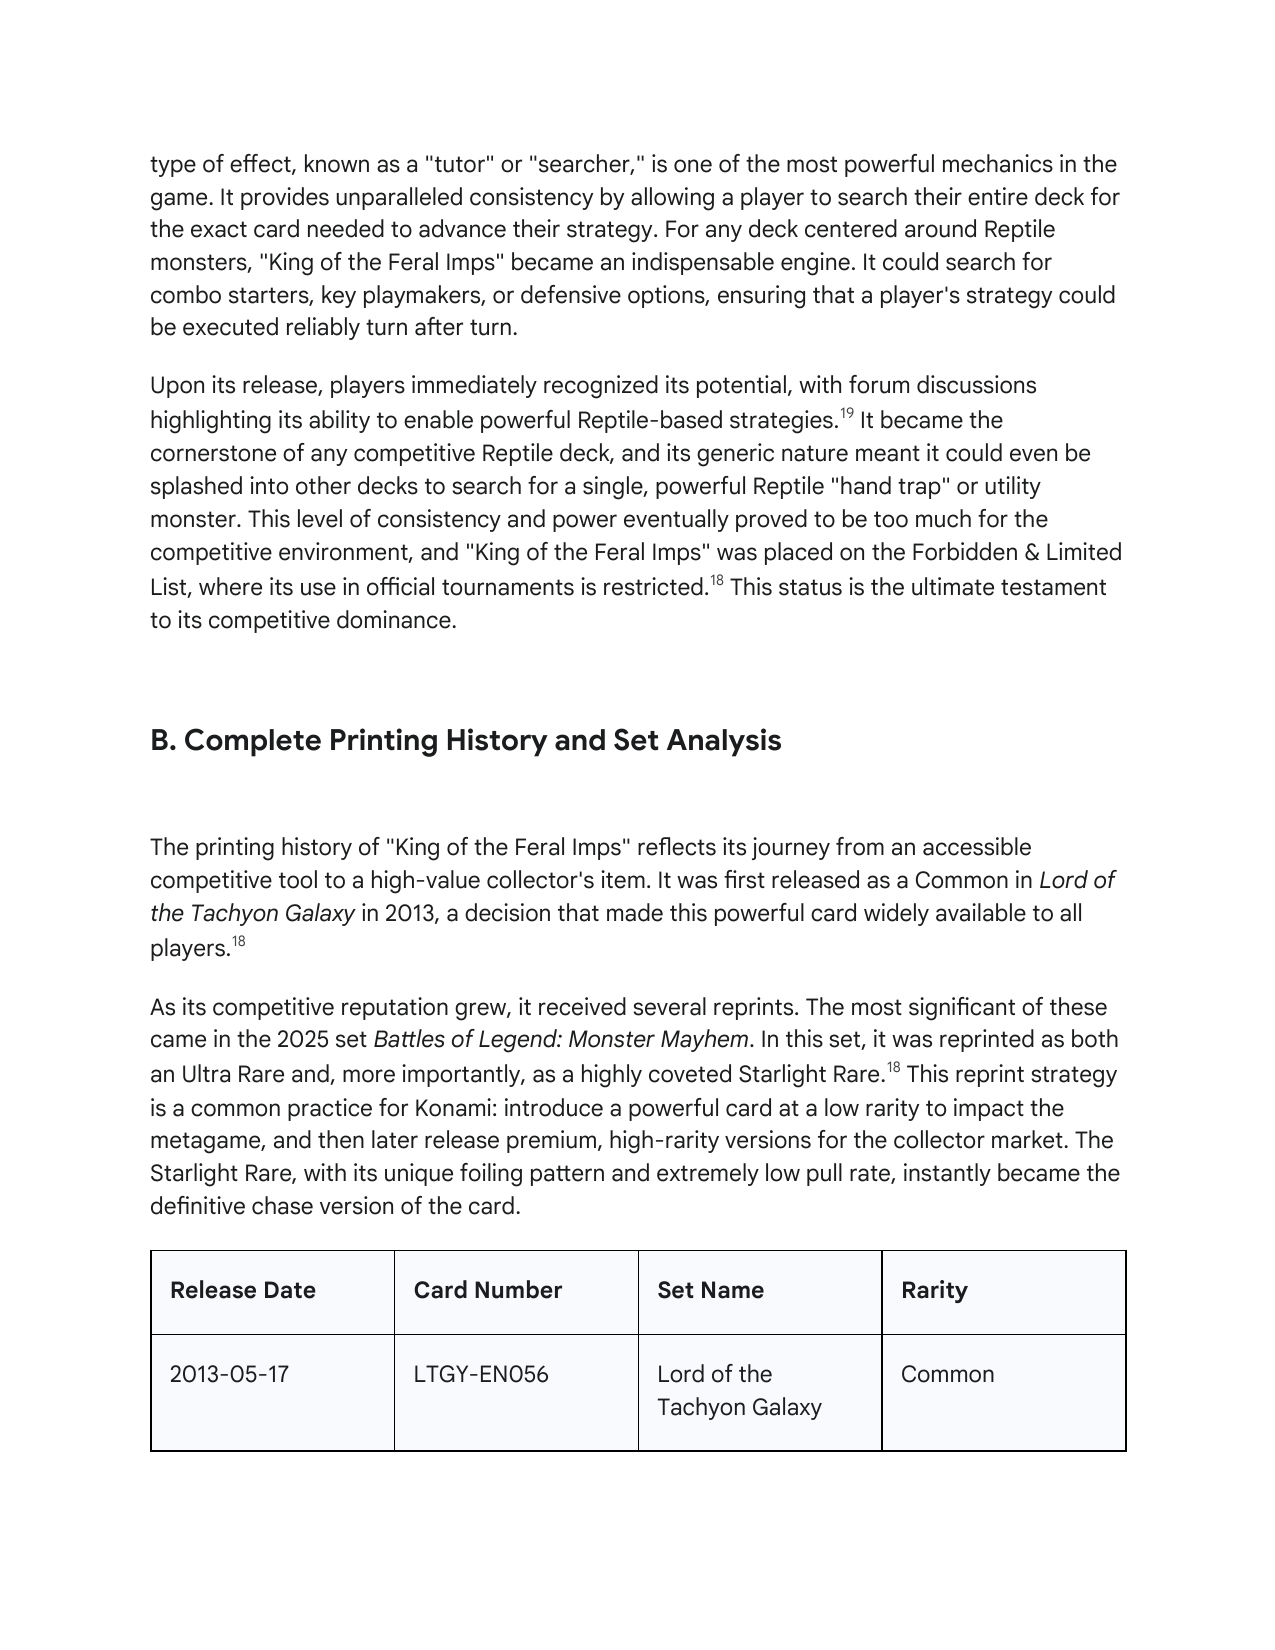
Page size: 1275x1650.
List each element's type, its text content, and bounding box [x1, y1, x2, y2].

table_cell LTGY-EN056 [395, 1335, 638, 1450]
table_header Release Date [152, 1251, 394, 1334]
table_header Set Name [639, 1251, 881, 1334]
subtitle B. Complete Printing History and Set Analysis [150, 722, 1125, 758]
table_header Card Number [395, 1251, 638, 1334]
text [150, 150, 1125, 342]
table_cell 2013-05-17 [152, 1335, 394, 1450]
table_header Rarity [883, 1251, 1125, 1334]
text The printing history of "King of the Feral Imps" reflects its journey from an accessible competitive tool to a high-value collector's item. It was first released as a Common in Lord of the Tachyon Galaxy in 2013, a decision that made this powerful card widely available to all players.18 [150, 833, 1125, 963]
table_cell Lord of the Tachyon Galaxy [639, 1335, 881, 1450]
table_cell Common [883, 1335, 1125, 1450]
text As its competitive reputation grew, it received several reprints. The most significant of these came in the 2025 set Battles of Legend: Monster Mayhem. In this set, it was reprinted as both an Ultra Rare and, more importantly, as a highly coveted Starlight Rare.18 This reprint strategy is a common practice for Konami: introduce a powerful card at a low rarity to impact the metagame, and then later release premium, high-rarity versions for the collector market. The Starlight Rare, with its unique foiling pattern and extremely low pull rate, instantly became the definitive chase version of the card. [150, 993, 1125, 1221]
text Upon its release, players immediately recognized its potential, with forum discussions highlighting its ability to enable powerful Reptile-based strategies.19 It became the cornerstone of any competitive Reptile deck, and its generic nature meant it could even be splashed into other decks to search for a single, powerful Reptile "hand trap" or utility monster. This level of consistency and power eventually proved to be too much for the competitive environment, and "King of the Feral Imps" was placed on the Forbidden & Limited List, where its use in official tournaments is restricted.18 This status is the ultimate testament to its competitive dominance. [150, 371, 1125, 635]
